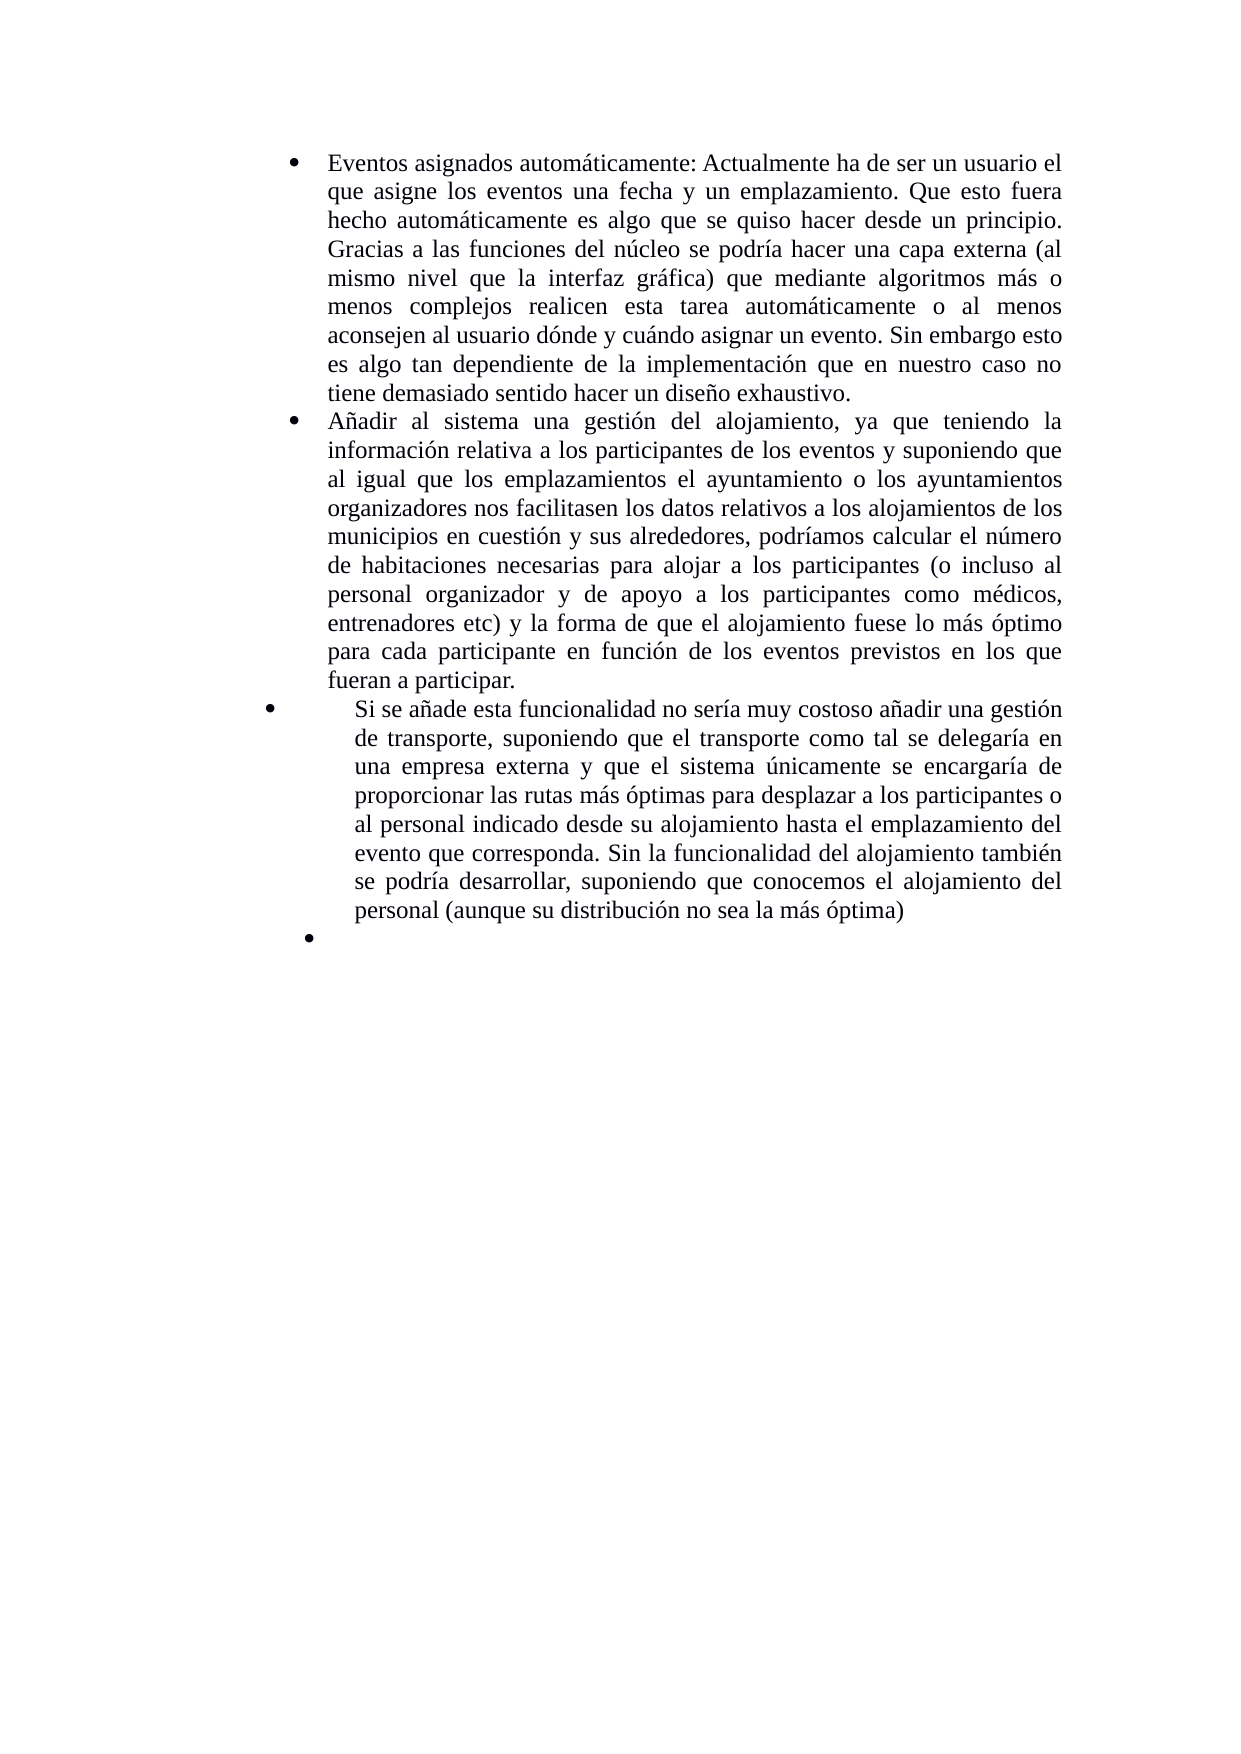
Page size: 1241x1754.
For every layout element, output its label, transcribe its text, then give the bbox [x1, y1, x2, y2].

list Si se añade esta funcionalidad no sería muy costoso añadir una gestión de transporte, suponiendo que el transporte como tal se delegaría en una empresa externa y que el sistema únicamente se encargaría de proporcionar las rutas más óptimas para desplazar a los participantes o al personal indicado desde su alojamiento hasta el emplazamiento del evento que corresponda. Sin la funcionalidad del alojamiento también se podría desarrollar, suponiendo que conocemos el alojamiento del personal (aunque su distribución no sea la más óptima) [266, 694, 1063, 924]
list Eventos asignados automáticamente: Actualmente ha de ser un usuario el que asigne los eventos una fecha y un emplazamiento. Que esto fuera hecho automáticamente es algo que se quiso hacer desde un principio. Gracias a las funciones del núcleo se podría hacer una capa externa (al mismo nivel que la interfaz gráfica) que mediante algoritmos más o menos complejos realicen esta tarea automáticamente o al menos aconsejen al usuario dónde y cuándo asignar un evento. Sin embargo esto es algo tan dependiente de la implementación que en nuestro caso no tiene demasiado sentido hacer un diseño exhaustivo. [290, 148, 1063, 406]
list Añadir al sistema una gestión del alojamiento, ya que teniendo la información relativa a los participantes de los eventos y suponiendo que al igual que los emplazamientos el ayuntamiento o los ayuntamientos organizadores nos facilitasen los datos relativos a los alojamientos de los municipios en cuestión y sus alrededores, podríamos calcular el número de habitaciones necesarias para alojar a los participantes (o incluso al personal organizador y de apoyo a los participantes como médicos, entrenadores etc) y la forma de que el alojamiento fuese lo más óptimo para cada participante en función de los eventos previstos en los que fueran a participar. [290, 406, 1063, 694]
